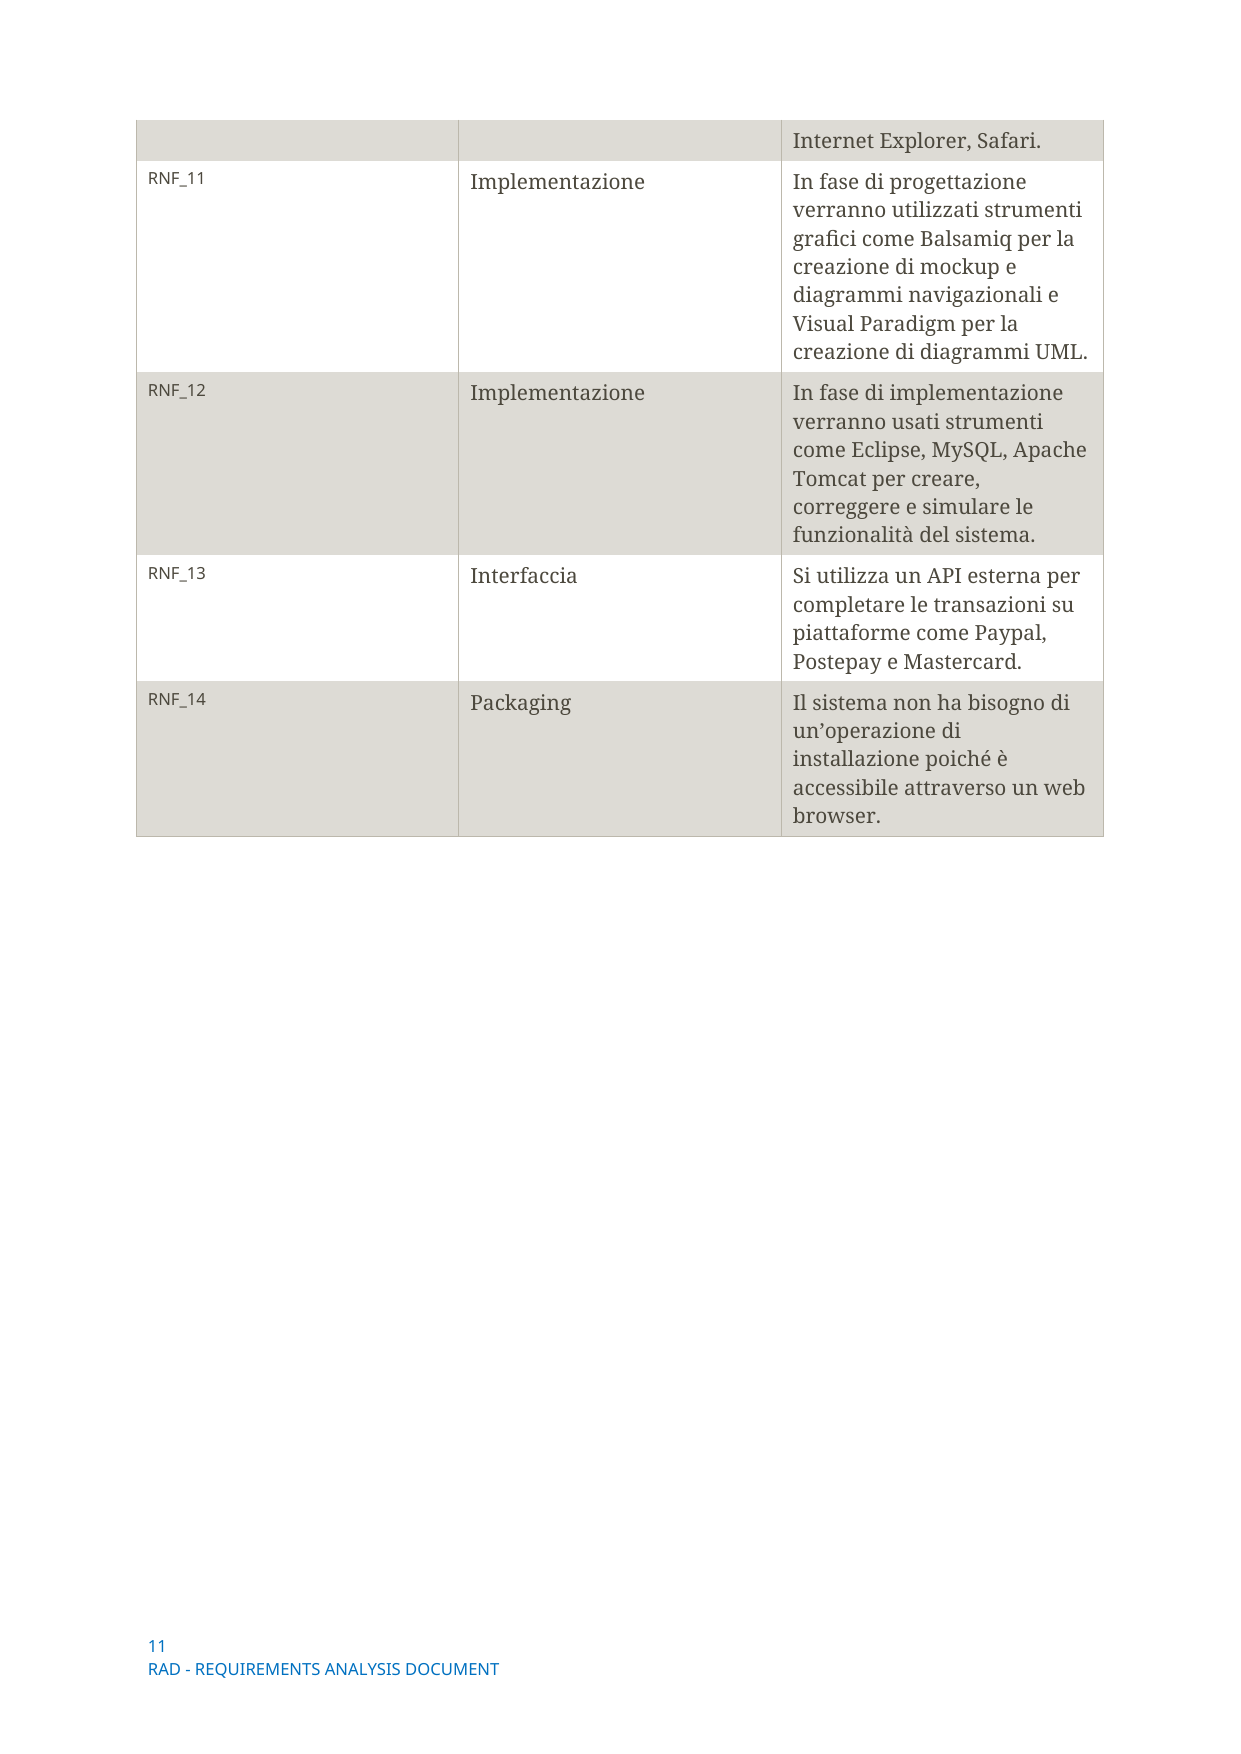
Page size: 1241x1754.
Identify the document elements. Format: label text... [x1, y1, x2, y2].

table_cell Si utilizza un API esterna per completare le transazioni su piattaforme come Paypal, Postepay e Mastercard. [782, 555, 1103, 681]
table_cell Implementazione [459, 161, 781, 372]
table_cell Packaging [459, 681, 781, 836]
table_cell Interfaccia [459, 555, 781, 681]
table_cell Supportabilità [459, 120, 781, 161]
table_cell RNF_10 [137, 120, 458, 161]
table_cell Il sistema non ha bisogno di un’operazione di installazione poiché è accessibile attraverso un web browser. [782, 681, 1103, 836]
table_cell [782, 120, 1103, 161]
table_cell RNF_14 [137, 681, 458, 836]
table_cell In fase di progettazione verranno utilizzati strumenti grafici come Balsamiq per la creazione di mockup e diagrammi navigazionali e Visual Paradigm per la creazione di diagrammi UML. [782, 161, 1103, 372]
table_cell RNF_11 [137, 161, 458, 372]
table_cell Implementazione [459, 372, 781, 555]
table_cell RNF_12 [137, 372, 458, 555]
table_cell RNF_13 [137, 555, 458, 681]
table_cell In fase di implementazione verranno usati strumenti come Eclipse, MySQL, Apache Tomcat per creare, correggere e simulare le funzionalità del sistema. [782, 372, 1103, 555]
